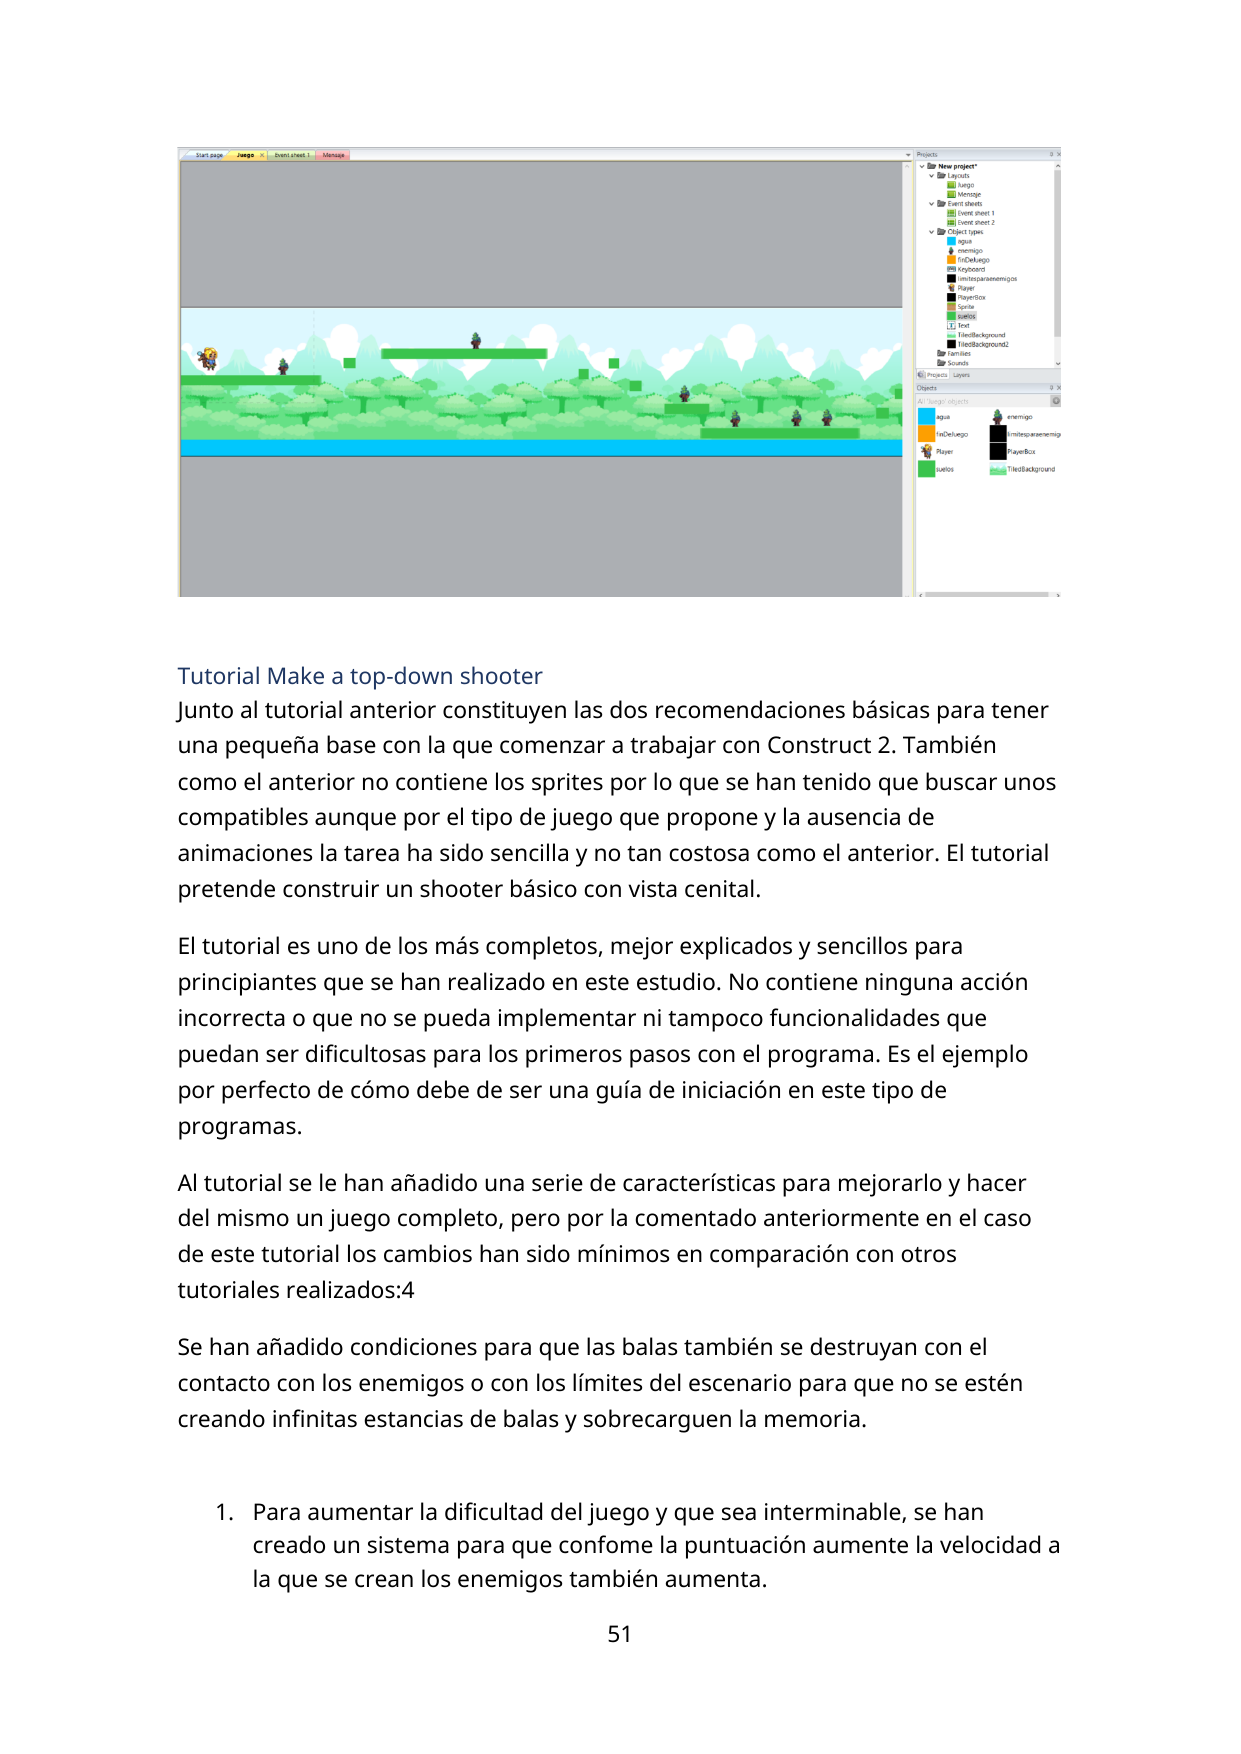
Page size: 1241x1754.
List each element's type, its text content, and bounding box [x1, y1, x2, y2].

text El tutorial es uno de los más completos, mejor explicados y sencillos para principiantes que se han realizado en este estudio. No contiene ninguna acción incorrecta o que no se pueda implementar ni tampoco funcionalidades que puedan ser dificultosas para los primeros pasos con el programa. Es el ejemplo por perfecto de cómo debe de ser una guía de iniciación en este tipo de programas. [177, 930, 1063, 1141]
picture [177, 147, 1061, 597]
text Al tutorial se le han añadido una serie de características para mejorarlo y hacer del mismo un juego completo, pero por la comentado anteriormente en el caso de este tutorial los cambios han sido mínimos en comparación con otros tutoriales realizados:4 [177, 1166, 1063, 1306]
list Para aumentar la dificultad del juego y que sea interminable, se han creado un sistema para que confome la puntuación aumente la velocidad a la que se crean los enemigos también aumenta. [215, 1496, 1063, 1594]
subtitle Tutorial Make a top-down shooter [177, 660, 1063, 691]
text Junto al tutorial anterior constituyen las dos recomendaciones básicas para tener una pequeña base con la que comenzar a trabajar con Construct 2. También como el anterior no contiene los sprites por lo que se han tenido que buscar unos compatibles aunque por el tipo de juego que propone y la ausencia de animaciones la tarea ha sido sencilla y no tan costosa como el anterior. El tutorial pretende construir un shooter básico con vista cenital. [177, 693, 1063, 904]
text Se han añadido condiciones para que las balas también se destruyan con el contacto con los enemigos o con los límites del escenario para que no se estén creando infinitas estancias de balas y sobrecarguen la memoria. [177, 1331, 1063, 1470]
